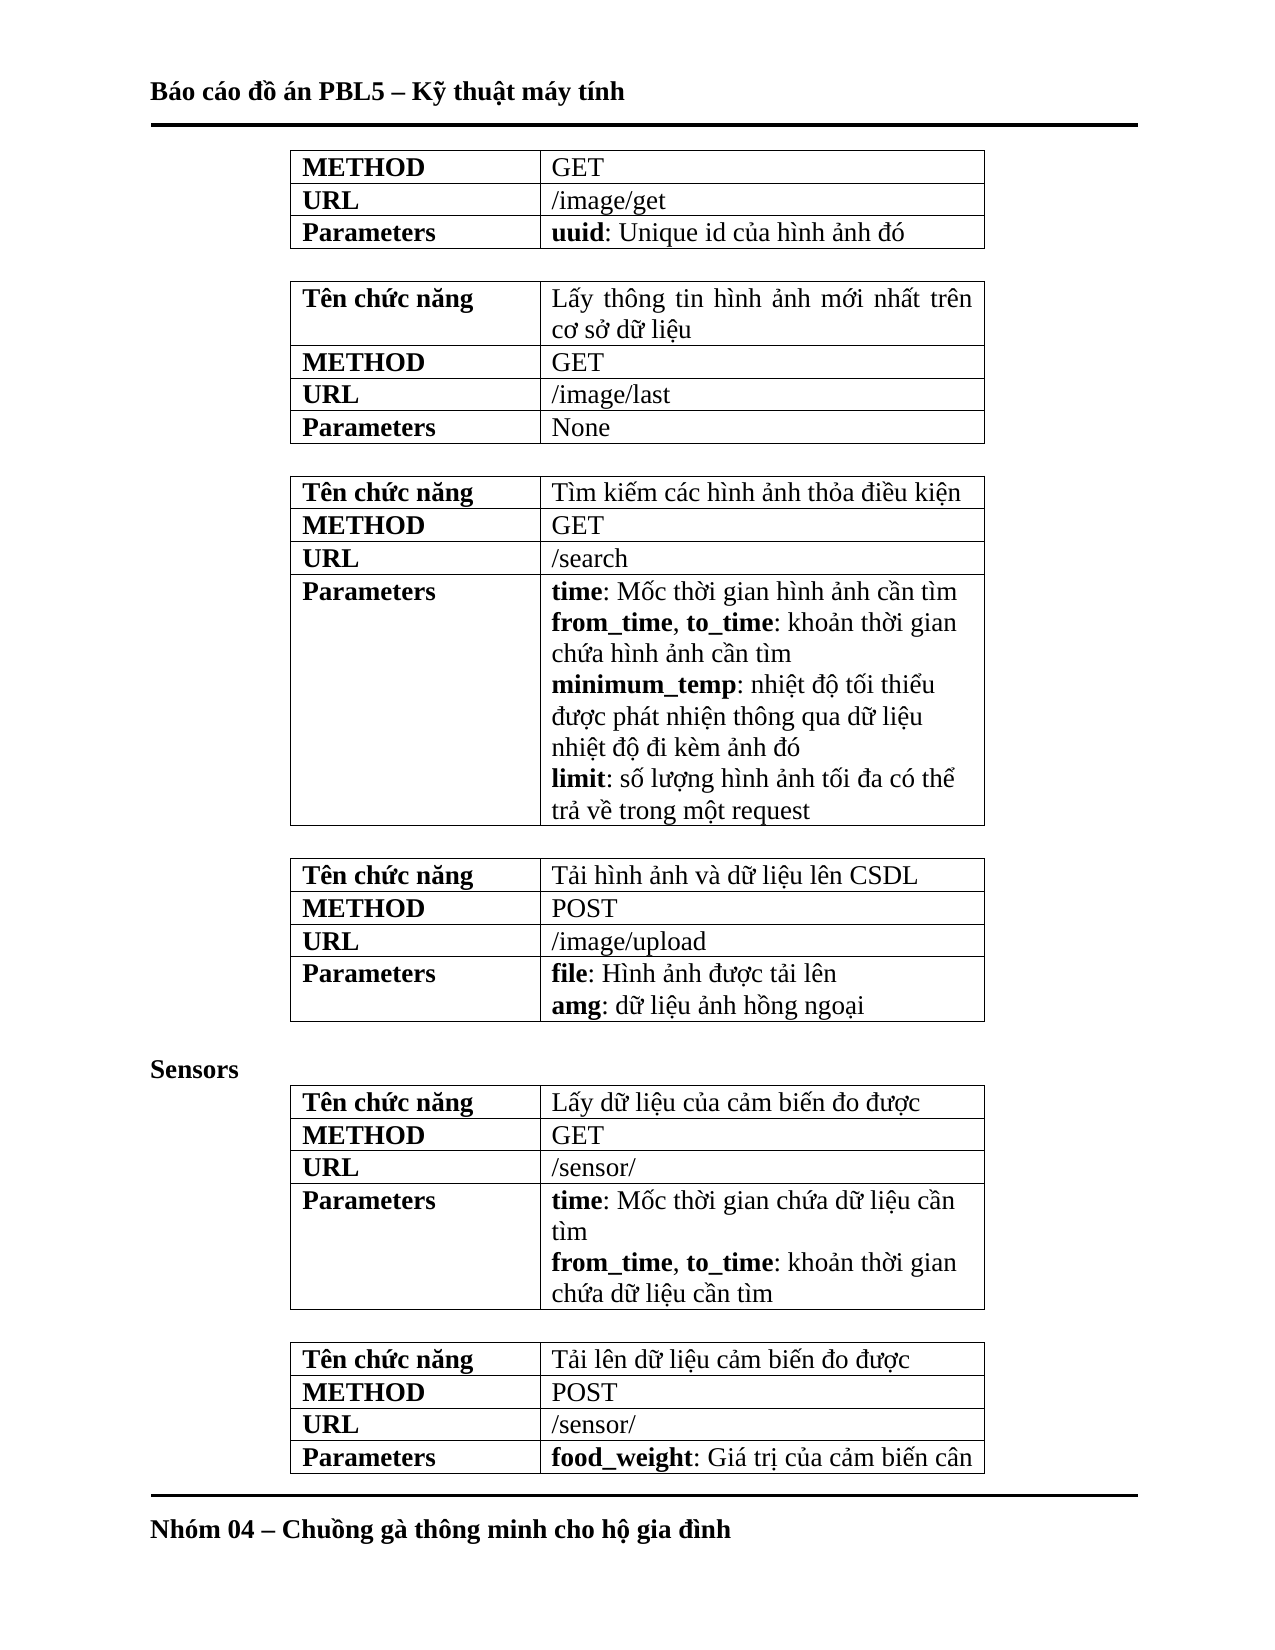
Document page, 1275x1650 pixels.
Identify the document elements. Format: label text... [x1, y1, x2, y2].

table_cell URL [291, 542, 540, 574]
table_header Lấy thông tin hình ảnh mới nhất trên cơ sở dữ liệu [541, 282, 984, 345]
table_cell GET [541, 1119, 984, 1150]
table_cell /image/upload [541, 925, 984, 956]
table_cell file: Hình ảnh được tải lên amg: dữ liệu ảnh hồng ngoại [541, 957, 984, 1021]
table_cell Parameters [291, 411, 540, 443]
table_header Tên chức năng [291, 282, 540, 345]
table_cell time: Mốc thời gian chứa dữ liệu cần tìm from_time, to_time: khoản thời gian chứa dữ liệu cần tìm [541, 1184, 984, 1309]
table_header Lấy dữ liệu của cảm biến đo được [541, 1086, 984, 1118]
table_cell METHOD [291, 892, 540, 923]
table_cell METHOD [291, 346, 540, 377]
table_cell /sensor/ [541, 1151, 984, 1183]
table_cell URL [291, 1151, 540, 1183]
table_cell GET [541, 509, 984, 541]
table_header Tên chức năng [291, 477, 540, 508]
table_cell POST [541, 892, 984, 923]
table_cell /image/last [541, 379, 984, 410]
table_cell Parameters [291, 957, 540, 1021]
table_cell /sensor/ [541, 1409, 984, 1440]
table_cell Parameters [291, 1184, 540, 1309]
table_cell Parameters [291, 575, 540, 825]
table_cell GET [541, 346, 984, 377]
table_cell URL [291, 1409, 540, 1440]
table_cell POST [541, 1376, 984, 1407]
table_cell /search [541, 542, 984, 574]
table_header Tải hình ảnh và dữ liệu lên CSDL [541, 859, 984, 891]
table_cell URL [291, 379, 540, 410]
table_header Tên chức năng [291, 859, 540, 891]
text Sensors [150, 1053, 1125, 1084]
table_cell METHOD [291, 1119, 540, 1150]
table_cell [541, 1441, 984, 1473]
table_cell URL [291, 184, 540, 215]
table_cell None [541, 411, 984, 443]
table_cell time: Mốc thời gian hình ảnh cần tìm from_time, to_time: khoản thời gian chứa hình ảnh cần tìm minimum_temp: nhiệt độ tối thiểu được phát nhiện thông qua dữ liệu nhiệt độ đi kèm ảnh đó limit: số lượng hình ảnh tối đa có thể trả về trong một request [541, 575, 984, 825]
table_cell uuid: Unique id của hình ảnh đó [541, 216, 984, 248]
table_header Tên chức năng [291, 1086, 540, 1118]
table_cell URL [291, 925, 540, 956]
table_cell METHOD [291, 1376, 540, 1407]
table_cell GET [541, 151, 984, 183]
table_header Tên chức năng [291, 1343, 540, 1375]
table_cell METHOD [291, 151, 540, 183]
table_cell Parameters [291, 1441, 540, 1473]
table_header Tìm kiếm các hình ảnh thỏa điều kiện [541, 477, 984, 508]
table_cell METHOD [291, 509, 540, 541]
table_header Tải lên dữ liệu cảm biến đo được [541, 1343, 984, 1375]
table_cell Parameters [291, 216, 540, 248]
table_cell /image/get [541, 184, 984, 215]
